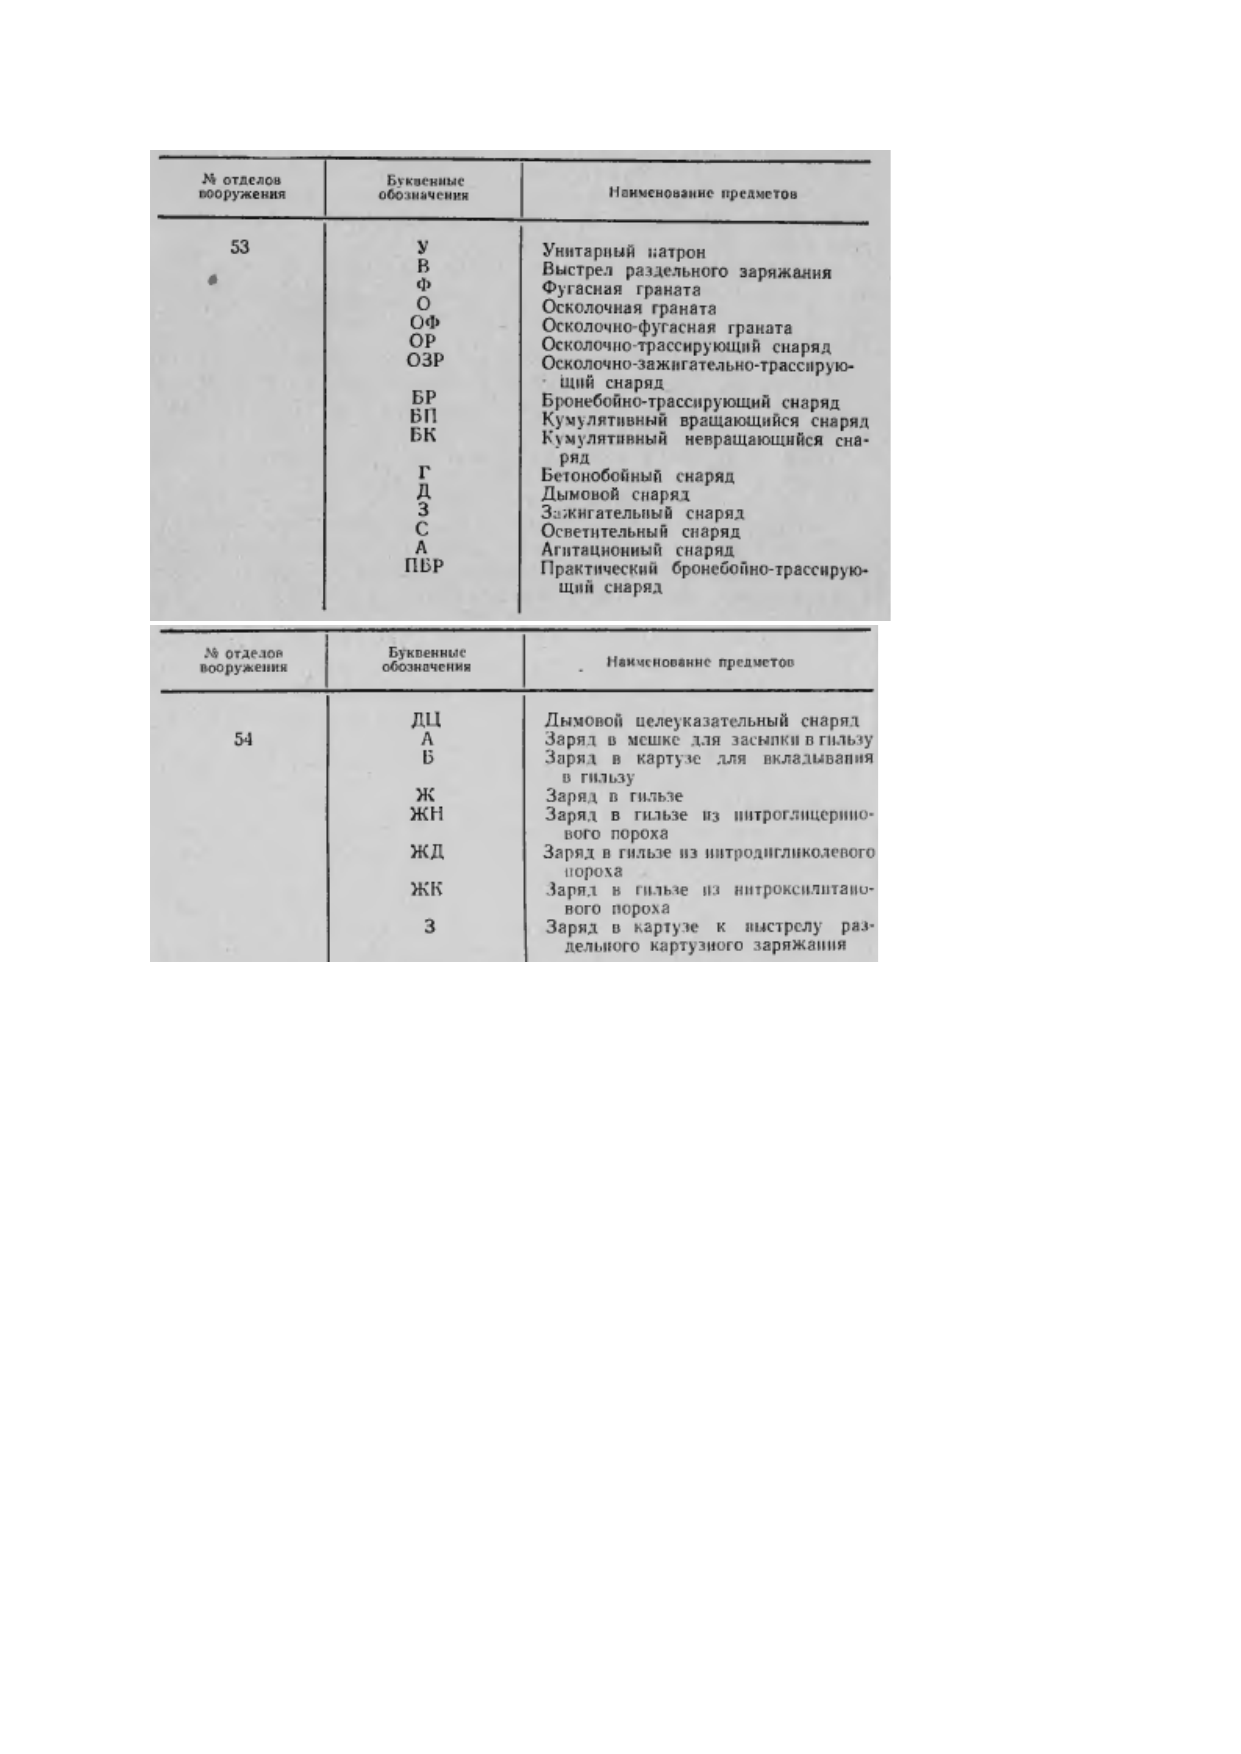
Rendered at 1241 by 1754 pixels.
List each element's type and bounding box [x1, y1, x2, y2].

picture [150, 150, 891, 621]
picture [150, 625, 879, 962]
